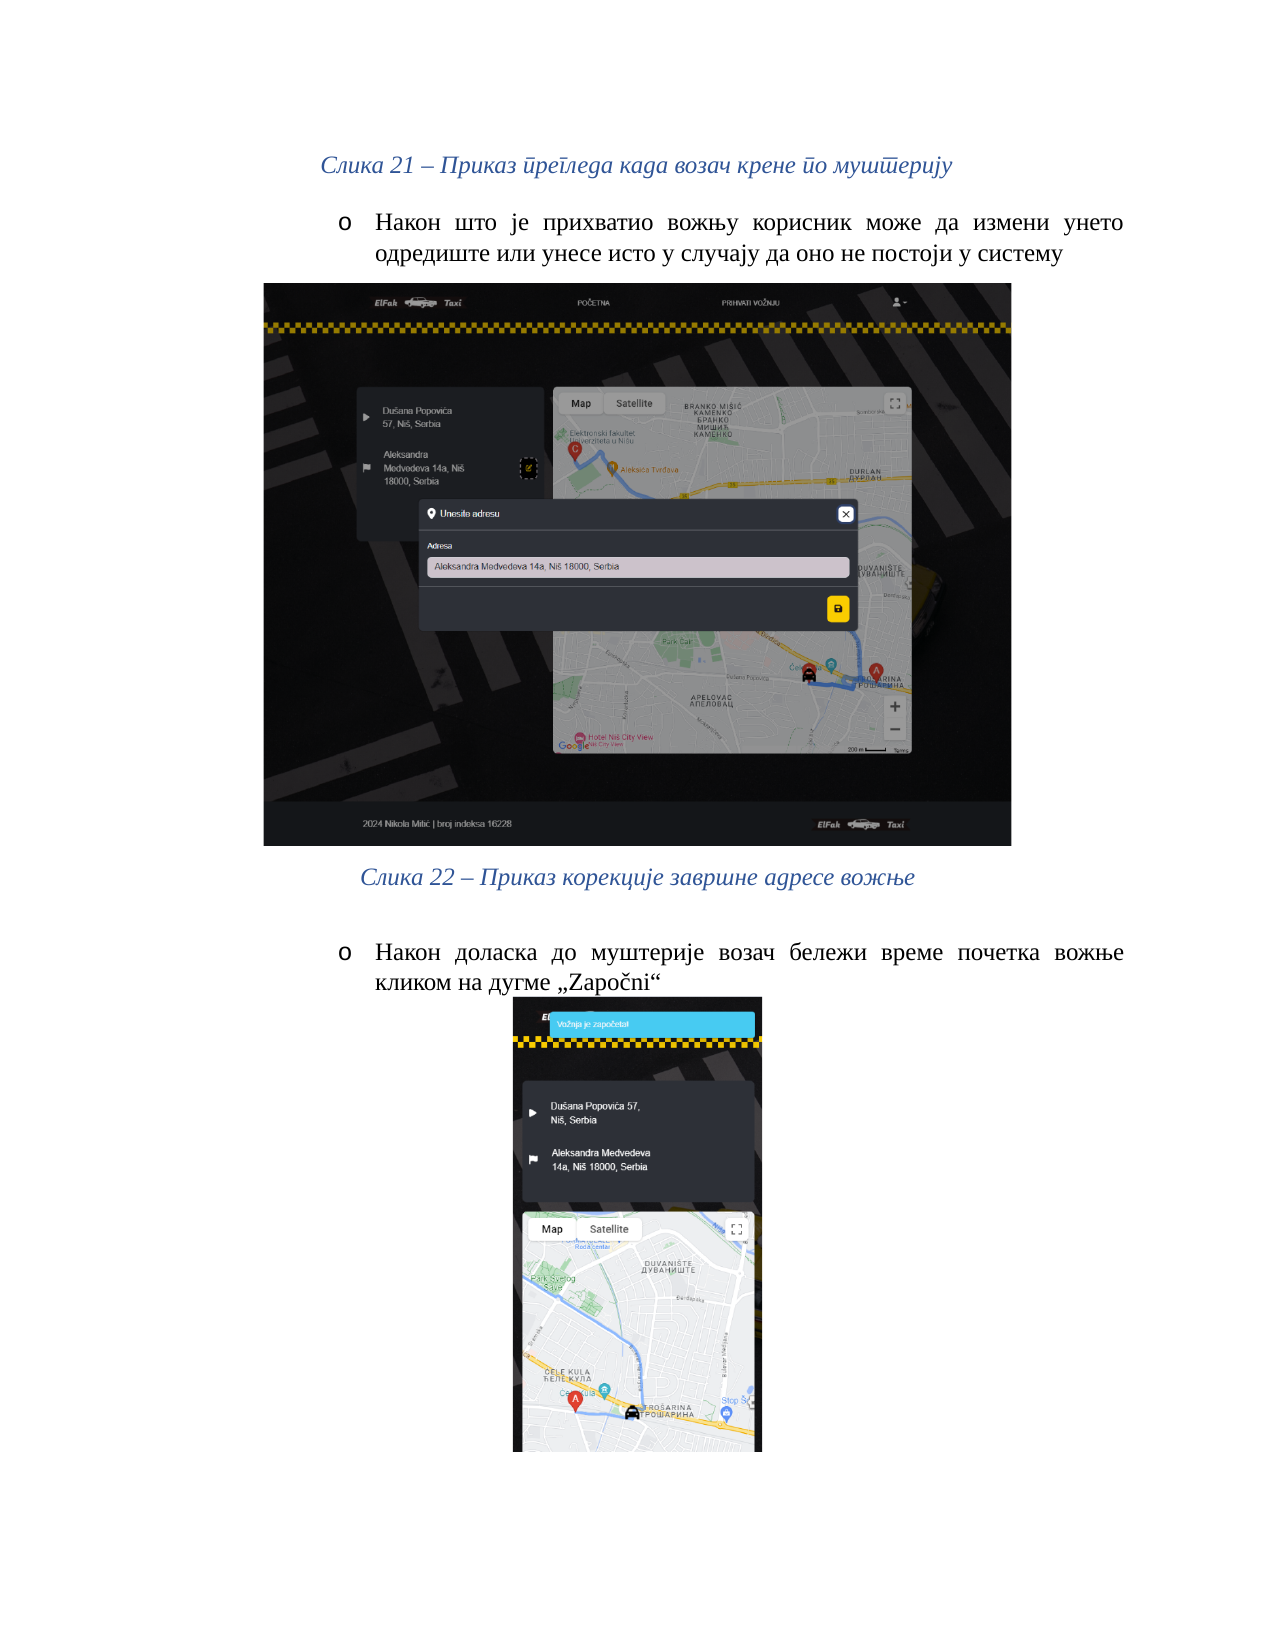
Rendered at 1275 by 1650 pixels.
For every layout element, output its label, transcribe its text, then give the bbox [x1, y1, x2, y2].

list Након доласка до муштерије возач бележи време почетка вожње кликом на дугме „Započni“ [337, 937, 1125, 996]
picture [263, 283, 1012, 846]
list Након што је прихватио вожњу корисник може да измени унето одредиште или унесе исто у случају да оно не постоји у систему [337, 207, 1125, 267]
picture [512, 996, 763, 1452]
subtitle Слика 22 – Приказ корекције завршне адресе вожње [150, 862, 1125, 891]
subtitle Слика 21 – Приказ прегледа када возач крене по муштерију [150, 150, 1125, 179]
